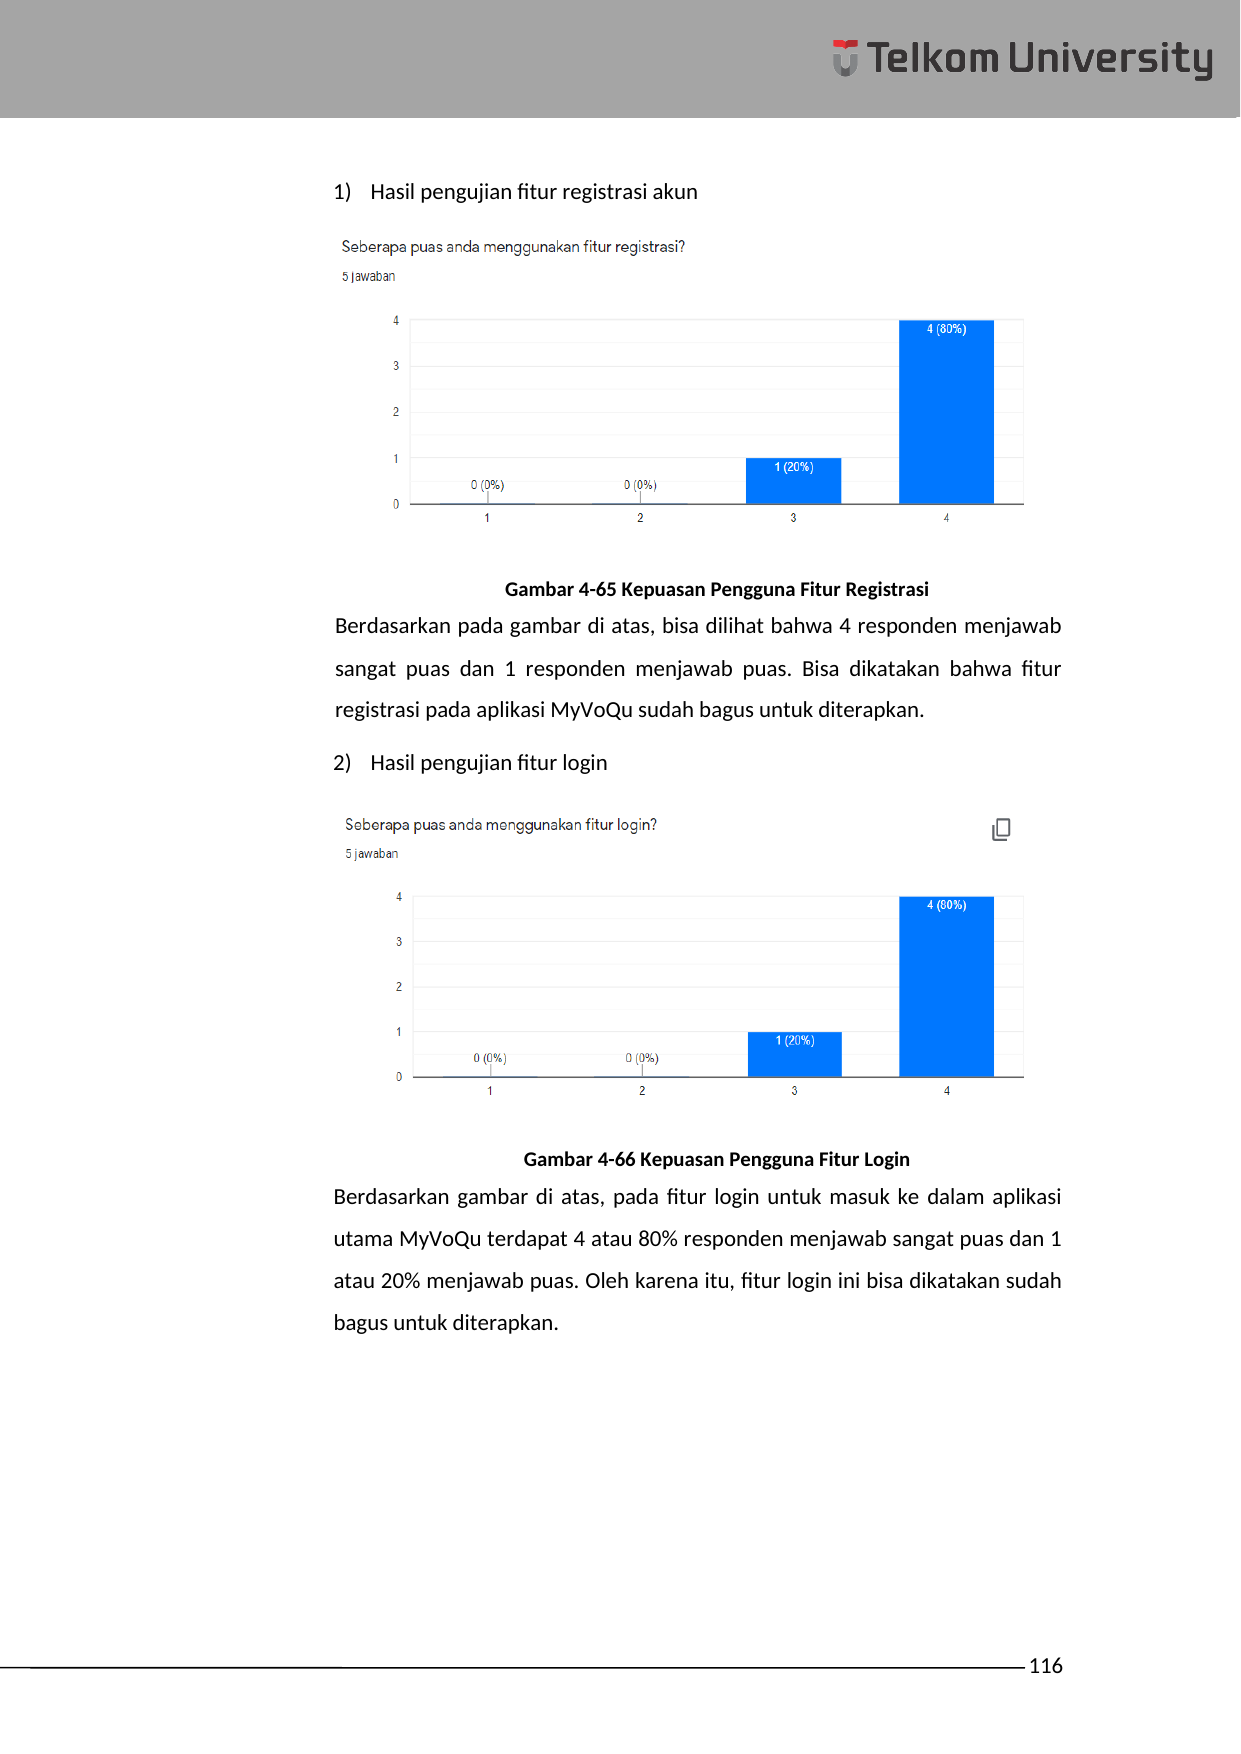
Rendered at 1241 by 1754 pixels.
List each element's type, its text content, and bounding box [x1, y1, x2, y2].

picture [332, 229, 1029, 552]
text Berdasarkan pada gambar di atas, bisa dilihat bahwa 4 responden menjawab sangat puas dan 1 responden menjawab puas. Bisa dikatakan bahwa fitur registrasi pada aplikasi MyVoQu sudah bagus untuk diterapkan. [335, 612, 1063, 724]
picture [833, 40, 1213, 81]
text Berdasarkan gambar di atas, pada fitur login untuk masuk ke dalam aplikasi utama MyVoQu terdapat 4 atau 80% responden menjawab sangat puas dan 1 atau 20% menjawab puas. Oleh karena itu, fitur login ini bisa dikatakan sudah bagus untuk diterapkan. [333, 1182, 1063, 1336]
picture [332, 800, 1029, 1123]
list Hasil pengujian fitur registrasi akun [333, 177, 1063, 205]
list Hasil pengujian fitur login [333, 748, 1063, 776]
